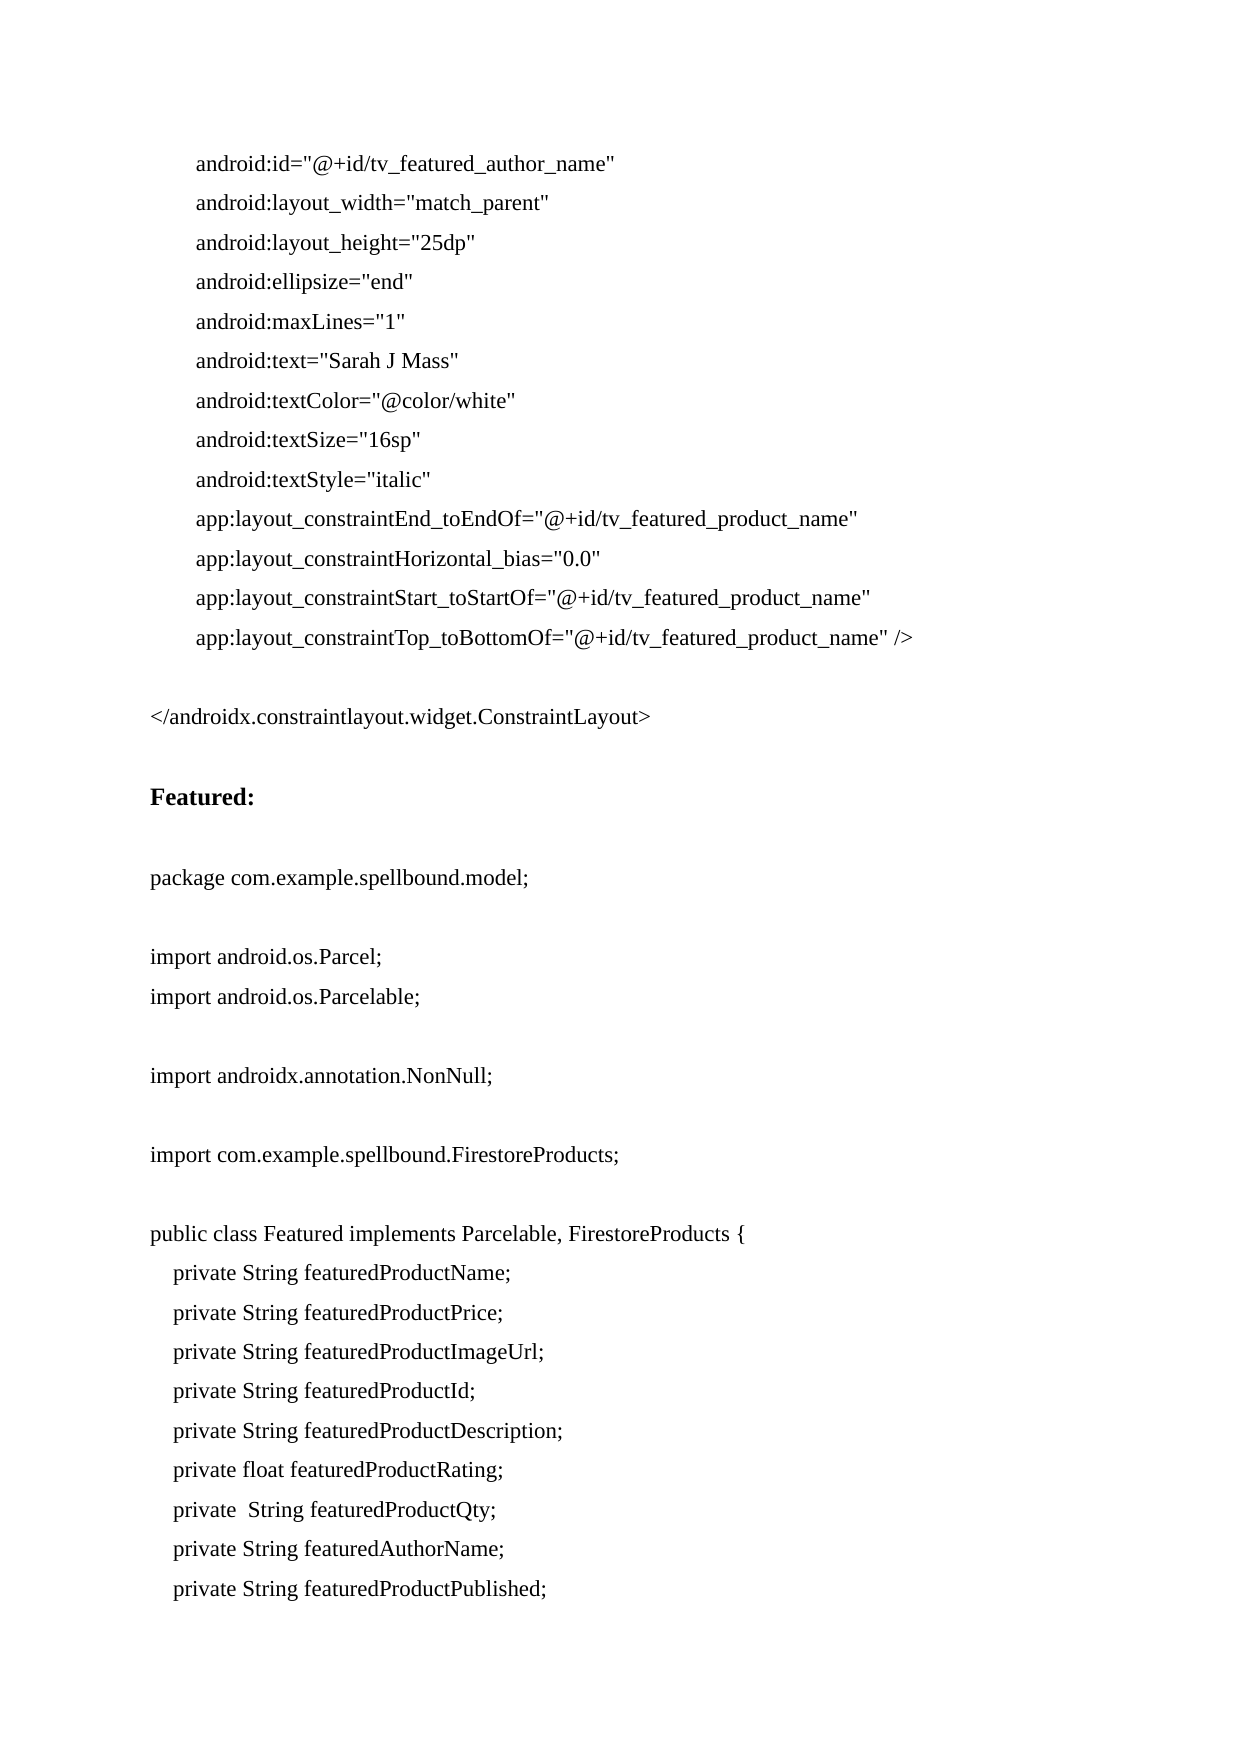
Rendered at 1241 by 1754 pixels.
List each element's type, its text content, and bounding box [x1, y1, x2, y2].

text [150, 150, 1090, 729]
text Featured: [150, 782, 1090, 810]
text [150, 864, 1090, 1601]
